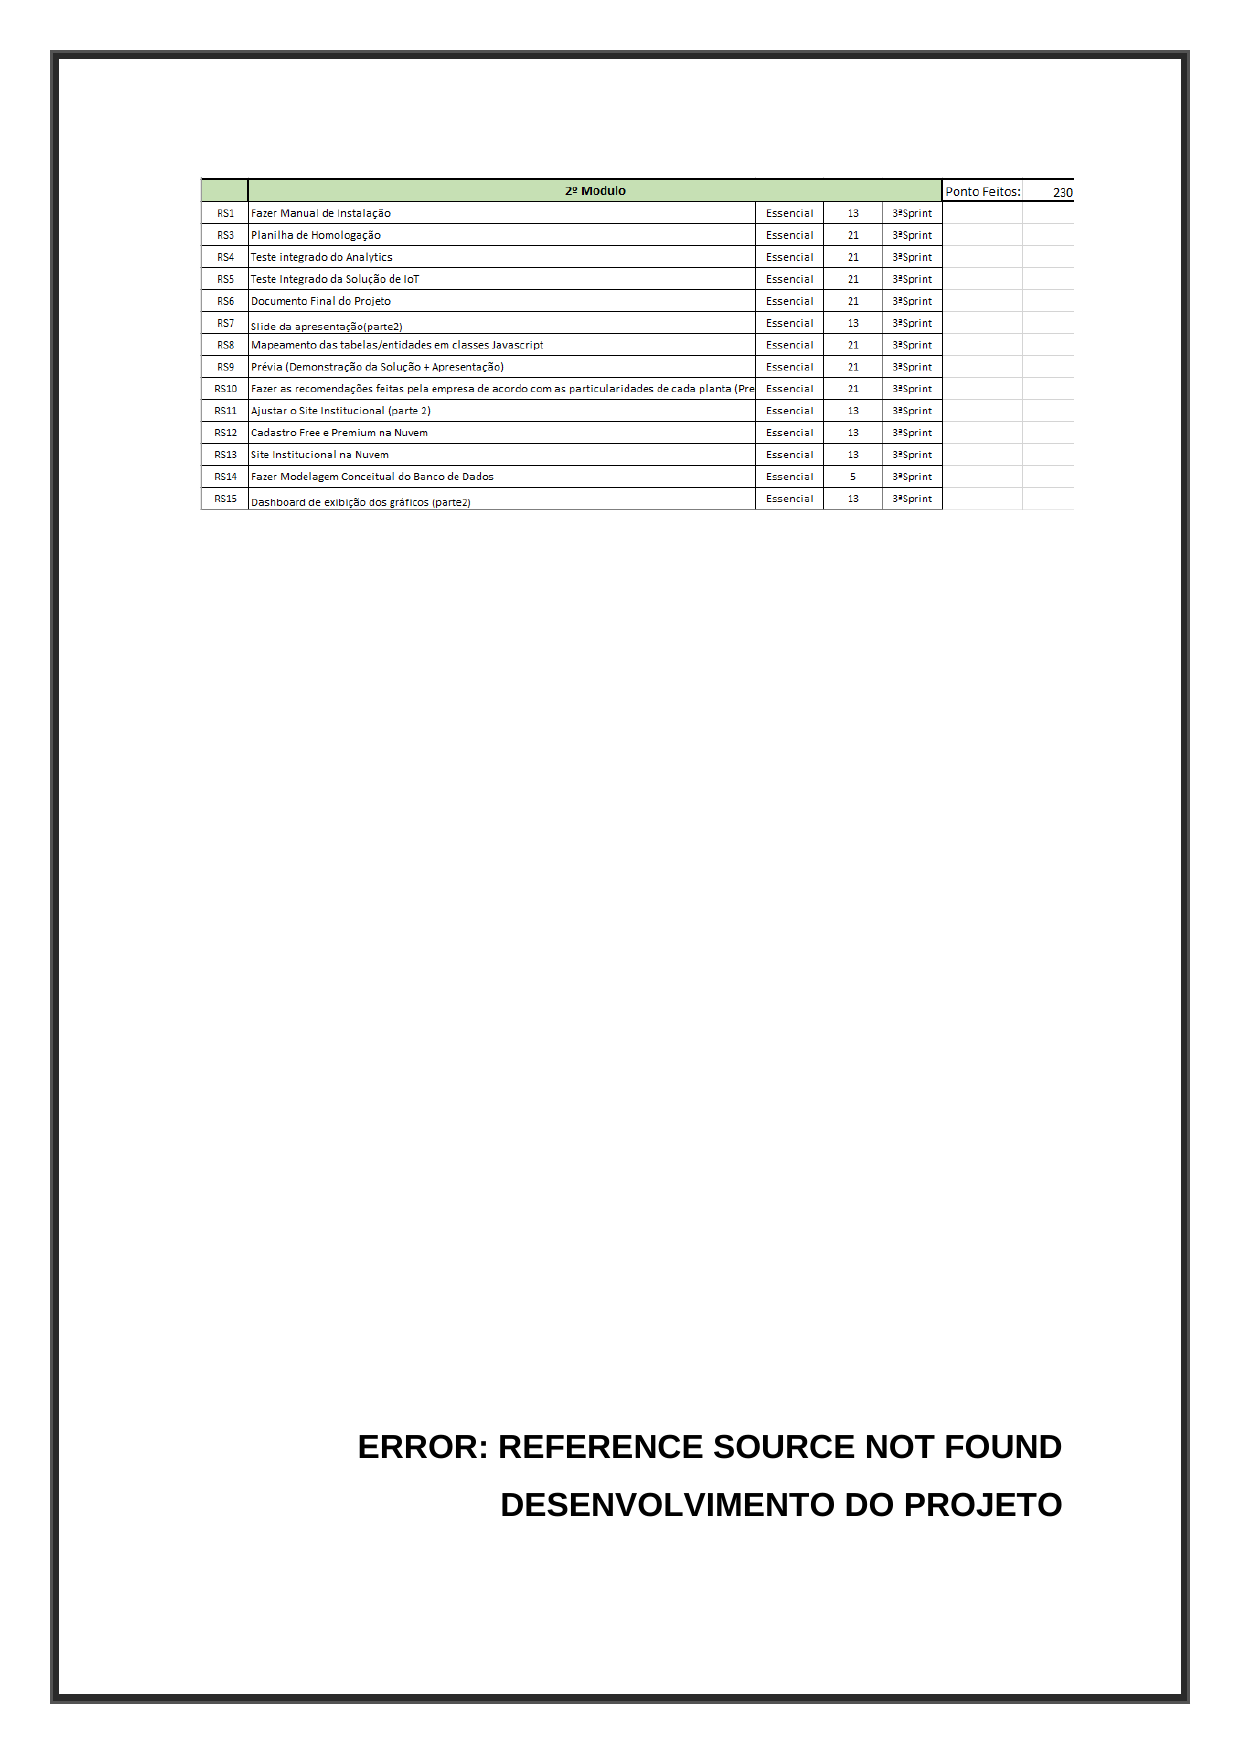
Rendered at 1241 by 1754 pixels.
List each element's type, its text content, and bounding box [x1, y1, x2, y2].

picture [200, 177, 1074, 510]
